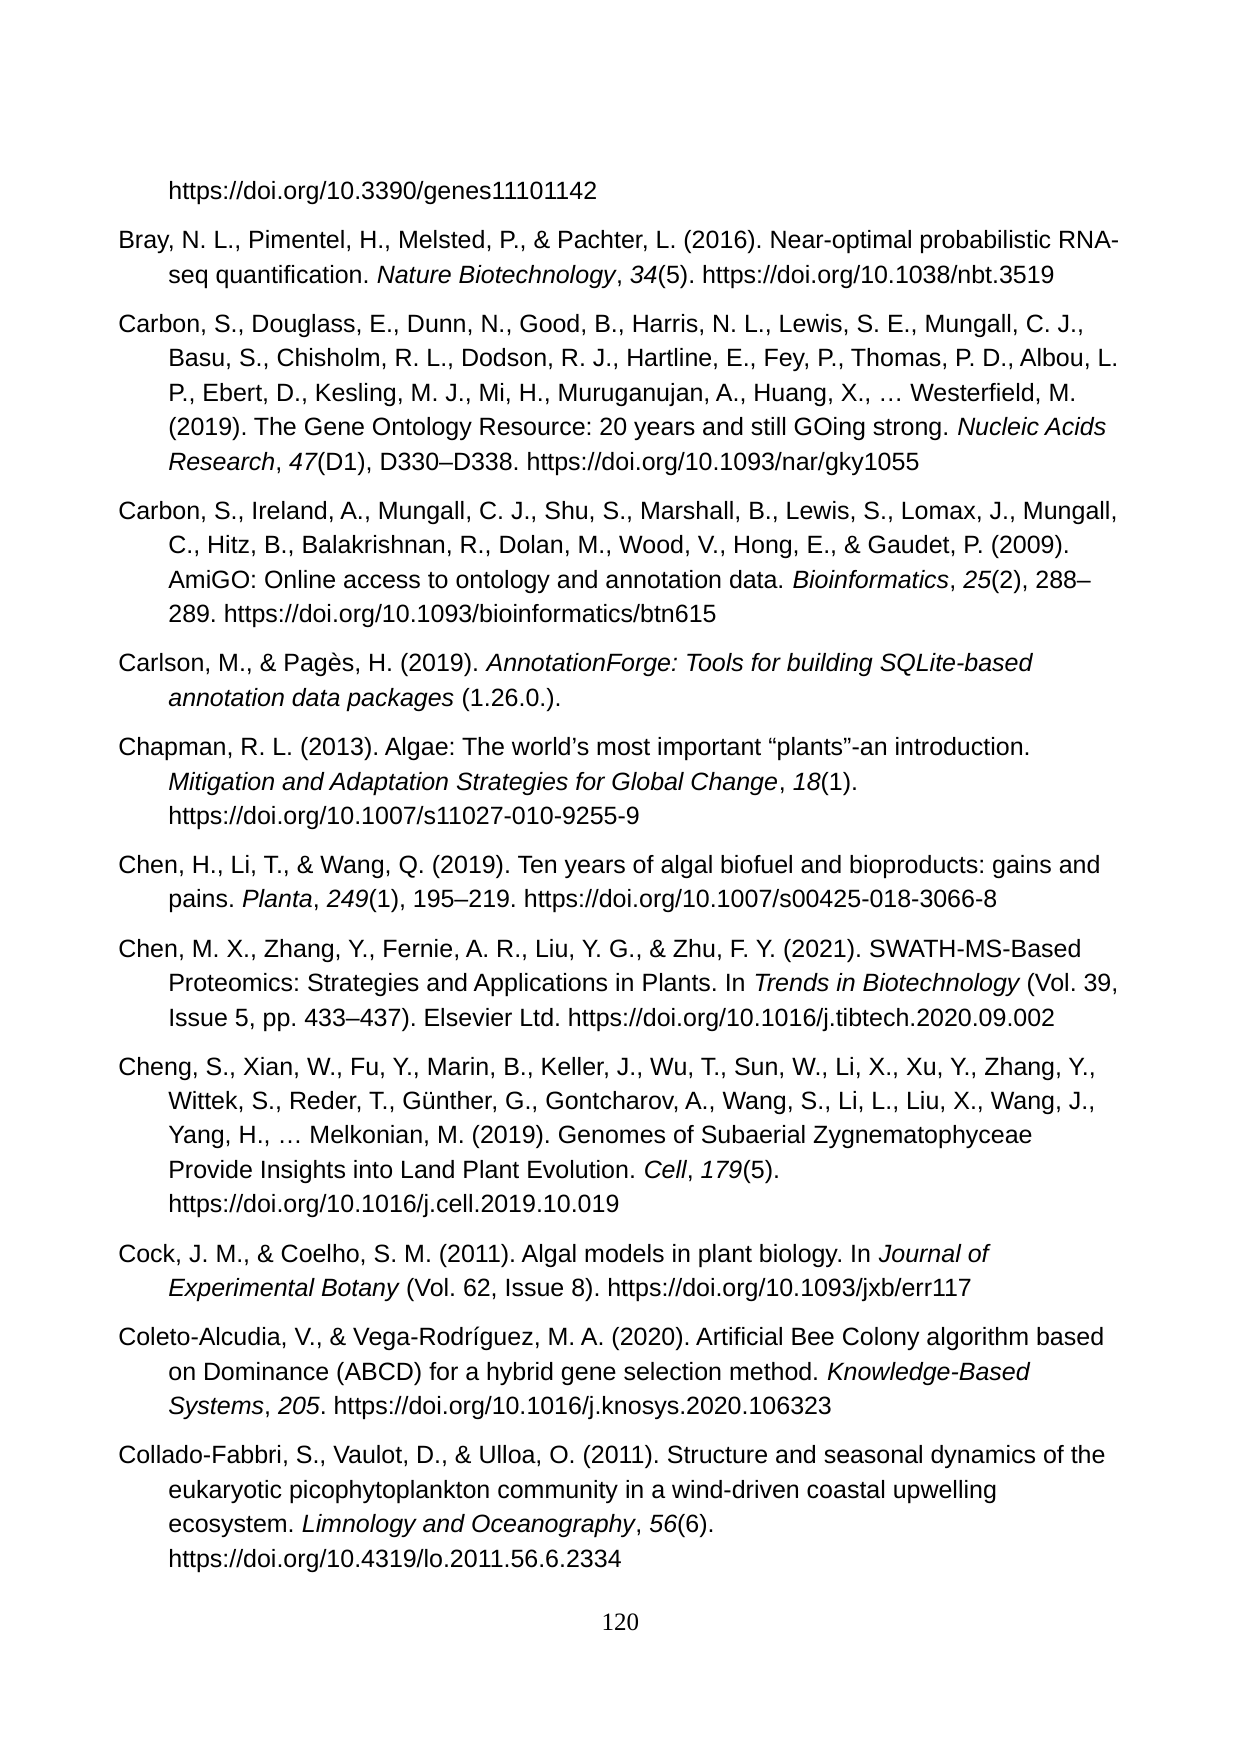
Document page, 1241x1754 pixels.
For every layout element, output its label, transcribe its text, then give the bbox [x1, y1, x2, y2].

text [118, 176, 1122, 205]
text Cock, J. M., & Coelho, S. M. (2011). Algal models in plant biology. In Journal of Experimental Botany (Vol. 62, Issue 8). https://doi.org/10.1093/jxb/err117 [118, 1238, 1122, 1302]
text Collado-Fabbri, S., Vaulot, D., & Ulloa, O. (2011). Structure and seasonal dynamics of the eukaryotic picophytoplankton community in a wind-driven coastal upwelling ecosystem. Limnology and Oceanography, 56(6). https://doi.org/10.4319/lo.2011.56.6.2334 [118, 1440, 1122, 1572]
text Carbon, S., Ireland, A., Mungall, C. J., Shu, S., Marshall, B., Lewis, S., Lomax, J., Mungall, C., Hitz, B., Balakrishnan, R., Dolan, M., Wood, V., Hong, E., & Gaudet, P. (2009). AmiGO: Online access to ontology and annotation data. Bioinformatics, 25(2), 288–289. https://doi.org/10.1093/bioinformatics/btn615 [118, 496, 1122, 628]
text Bray, N. L., Pimentel, H., Melsted, P., & Pachter, L. (2016). Near-optimal probabilistic RNA-seq quantification. Nature Biotechnology, 34(5). https://doi.org/10.1038/nbt.3519 [118, 225, 1122, 289]
text Carbon, S., Douglass, E., Dunn, N., Good, B., Harris, N. L., Lewis, S. E., Mungall, C. J., Basu, S., Chisholm, R. L., Dodson, R. J., Hartline, E., Fey, P., Thomas, P. D., Albou, L. P., Ebert, D., Kesling, M. J., Mi, H., Muruganujan, A., Huang, X., … Westerfield, M. (2019). The Gene Ontology Resource: 20 years and still GOing strong. Nucleic Acids Research, 47(D1), D330–D338. https://doi.org/10.1093/nar/gky1055 [118, 309, 1122, 476]
text Chen, M. X., Zhang, Y., Fernie, A. R., Liu, Y. G., & Zhu, F. Y. (2021). SWATH-MS-Based Proteomics: Strategies and Applications in Plants. In Trends in Biotechnology (Vol. 39, Issue 5, pp. 433–437). Elsevier Ltd. https://doi.org/10.1016/j.tibtech.2020.09.002 [118, 933, 1122, 1031]
text Carlson, M., & Pagès, H. (2019). AnnotationForge: Tools for building SQLite-based annotation data packages (1.26.0.). [118, 648, 1122, 712]
text Cheng, S., Xian, W., Fu, Y., Marin, B., Keller, J., Wu, T., Sun, W., Li, X., Xu, Y., Zhang, Y., Wittek, S., Reder, T., Günther, G., Gontcharov, A., Wang, S., Li, L., Liu, X., Wang, J., Yang, H., … Melkonian, M. (2019). Genomes of Subaerial Zygnematophyceae Provide Insights into Land Plant Evolution. Cell, 179(5). https://doi.org/10.1016/j.cell.2019.10.019 [118, 1052, 1122, 1218]
text Coleto-Alcudia, V., & Vega-Rodríguez, M. A. (2020). Artificial Bee Colony algorithm based on Dominance (ABCD) for a hybrid gene selection method. Knowledge-Based Systems, 205. https://doi.org/10.1016/j.knosys.2020.106323 [118, 1322, 1122, 1420]
text Chapman, R. L. (2013). Algae: The world’s most important “plants”-an introduction. Mitigation and Adaptation Strategies for Global Change, 18(1). https://doi.org/10.1007/s11027-010-9255-9 [118, 732, 1122, 830]
text Chen, H., Li, T., & Wang, Q. (2019). Ten years of algal biofuel and bioproducts: gains and pains. Planta, 249(1), 195–219. https://doi.org/10.1007/s00425-018-3066-8 [118, 850, 1122, 913]
